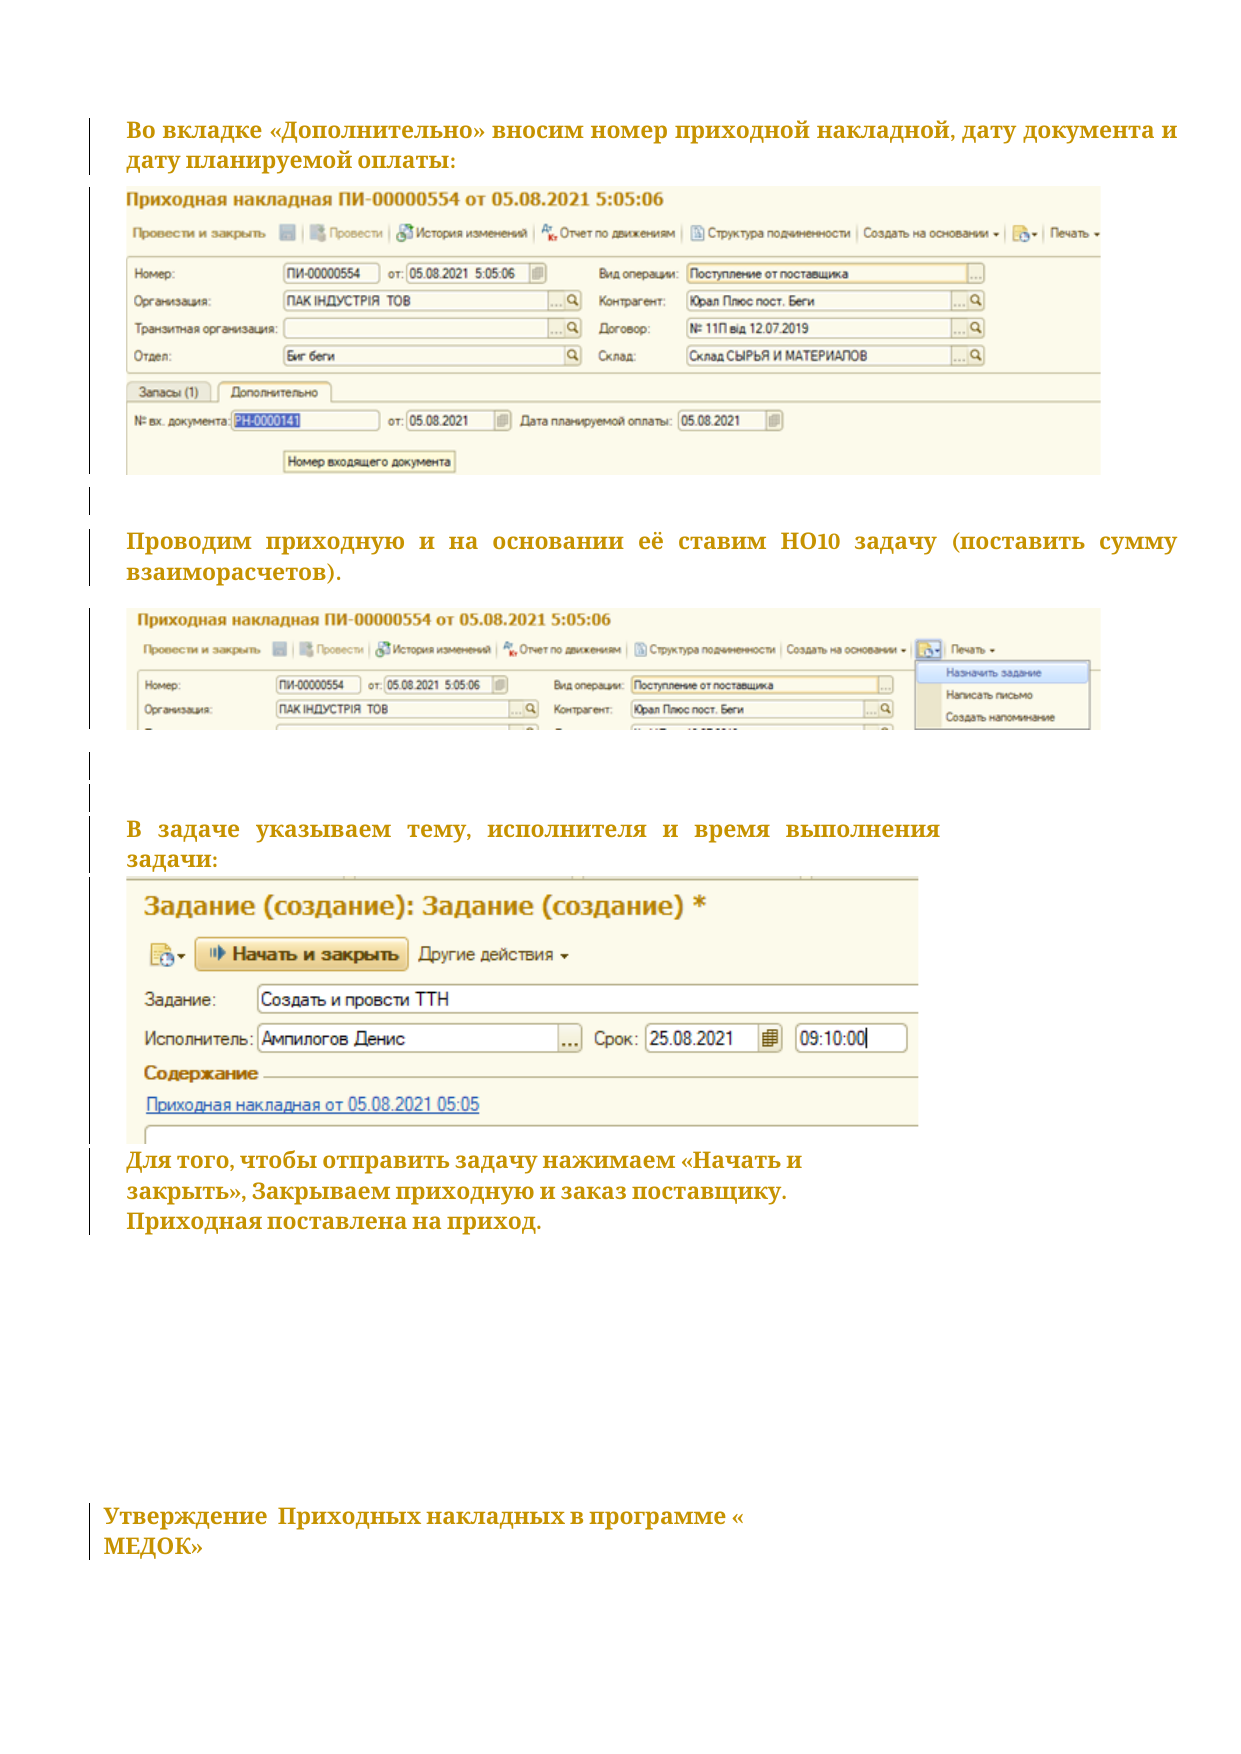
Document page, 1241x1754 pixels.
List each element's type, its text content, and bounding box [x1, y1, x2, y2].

picture [126, 608, 1101, 730]
picture [126, 186, 1101, 475]
text Во вкладке «Дополнительно» вносим номер приходной накладной, дату документа и дату планируемой оплаты: [126, 118, 1178, 175]
text Проводим приходную и на основании её ставим НО10 задачу (поставить сумму взаиморасчетов). [126, 529, 1178, 586]
text В задаче указываем тему, исполнителя и время выполнения задачи: [126, 816, 941, 873]
text Для того, чтобы отправить задачу нажимаем «Начать и закрыть», Закрываем приходную и заказ поставщику. Приходная поставлена на приход. [126, 1148, 803, 1235]
picture [126, 876, 919, 1144]
text Утверждение Приходных накладных в программе « МЕДОК» [103, 1503, 803, 1560]
